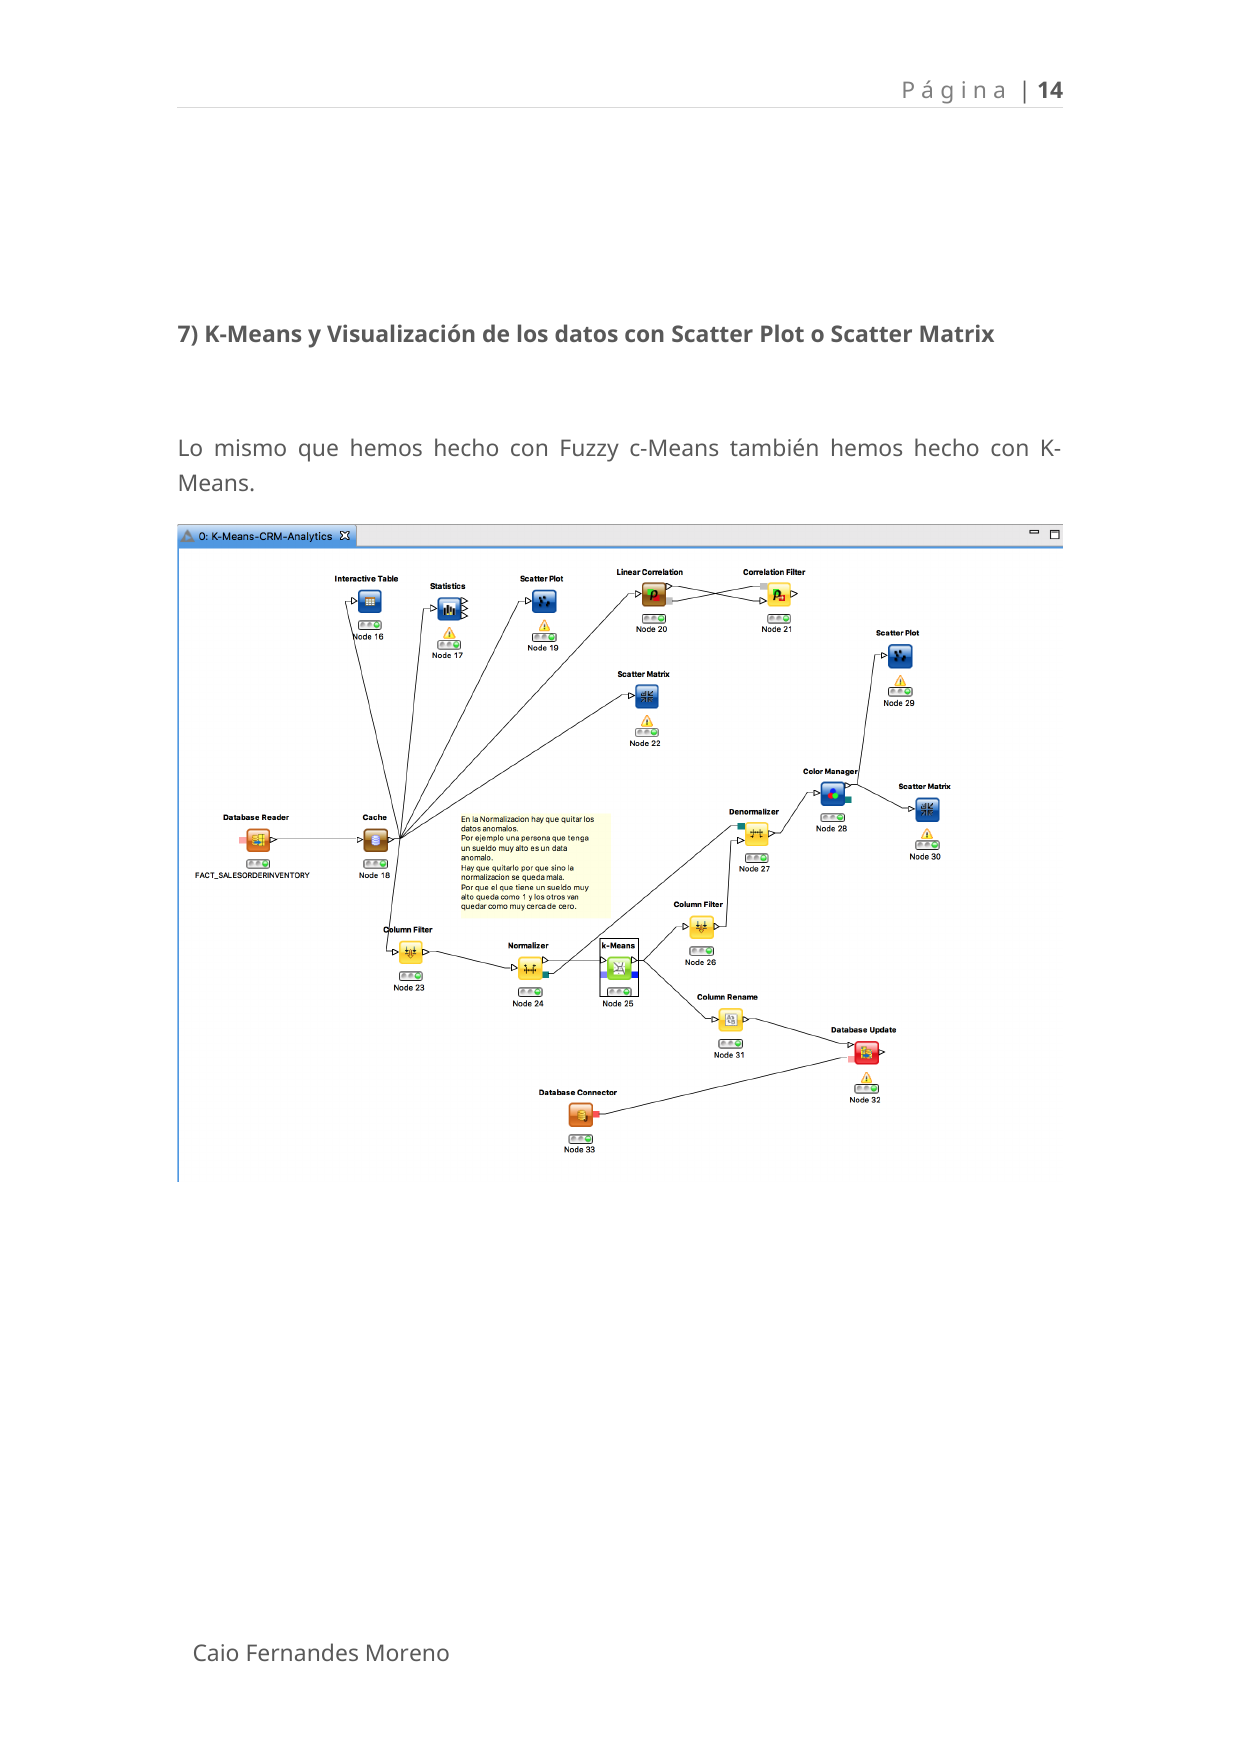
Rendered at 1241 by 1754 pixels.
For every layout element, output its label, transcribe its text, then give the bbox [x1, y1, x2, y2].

text Lo mismo que hemos hecho con Fuzzy c-Means también hemos hecho con K-Means. [177, 431, 1063, 499]
picture [177, 524, 1063, 1182]
text 7) K-Means y Visualización de los datos con Scatter Plot o Scatter Matrix [177, 318, 1063, 349]
